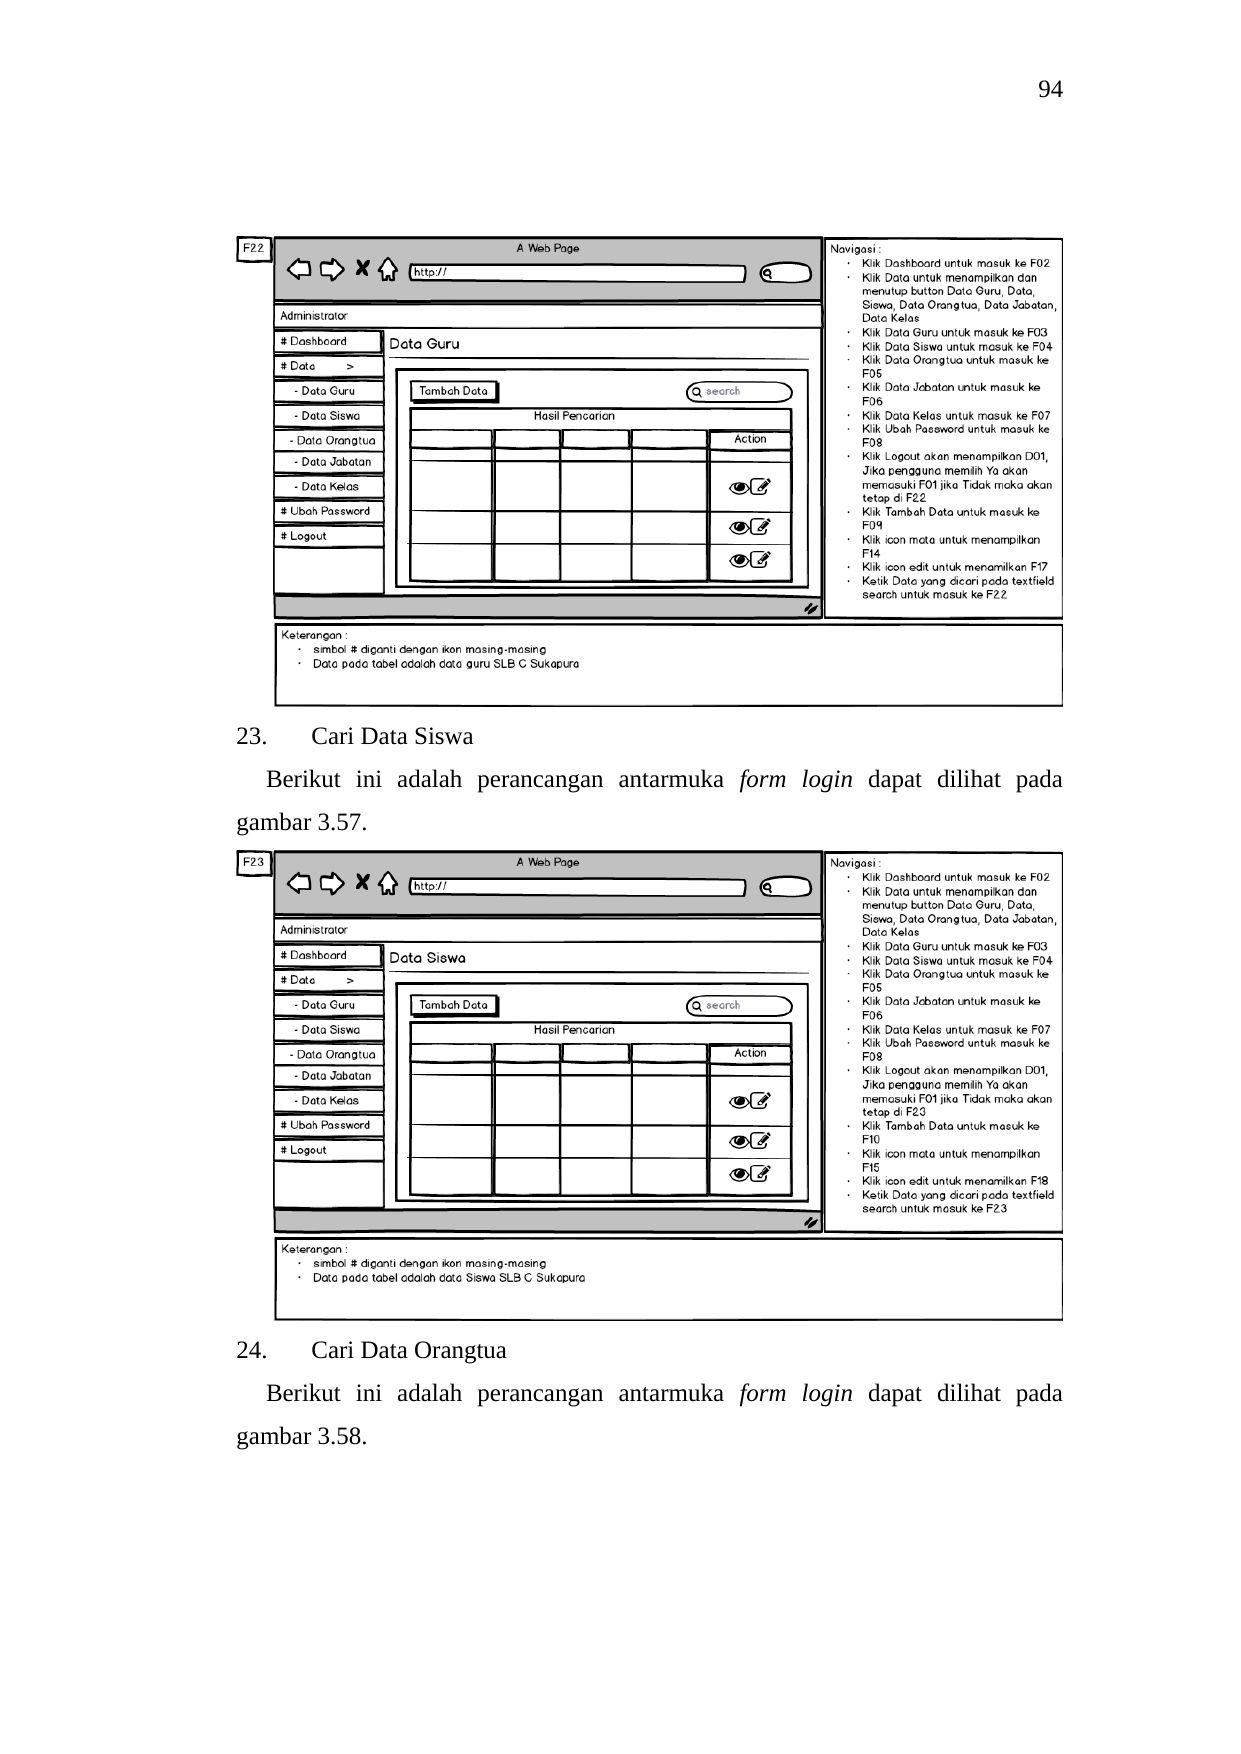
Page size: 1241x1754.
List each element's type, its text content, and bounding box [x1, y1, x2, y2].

text Berikut ini adalah perancangan antarmuka form login dapat dilihat pada gambar 3.57. [236, 764, 1063, 836]
list Cari Data Siswa [236, 721, 1063, 750]
picture [236, 850, 1063, 1321]
picture [236, 236, 1063, 707]
text Berikut ini adalah perancangan antarmuka form login dapat dilihat pada gambar 3.58. [236, 1378, 1063, 1450]
list Cari Data Orangtua [236, 1335, 1063, 1364]
